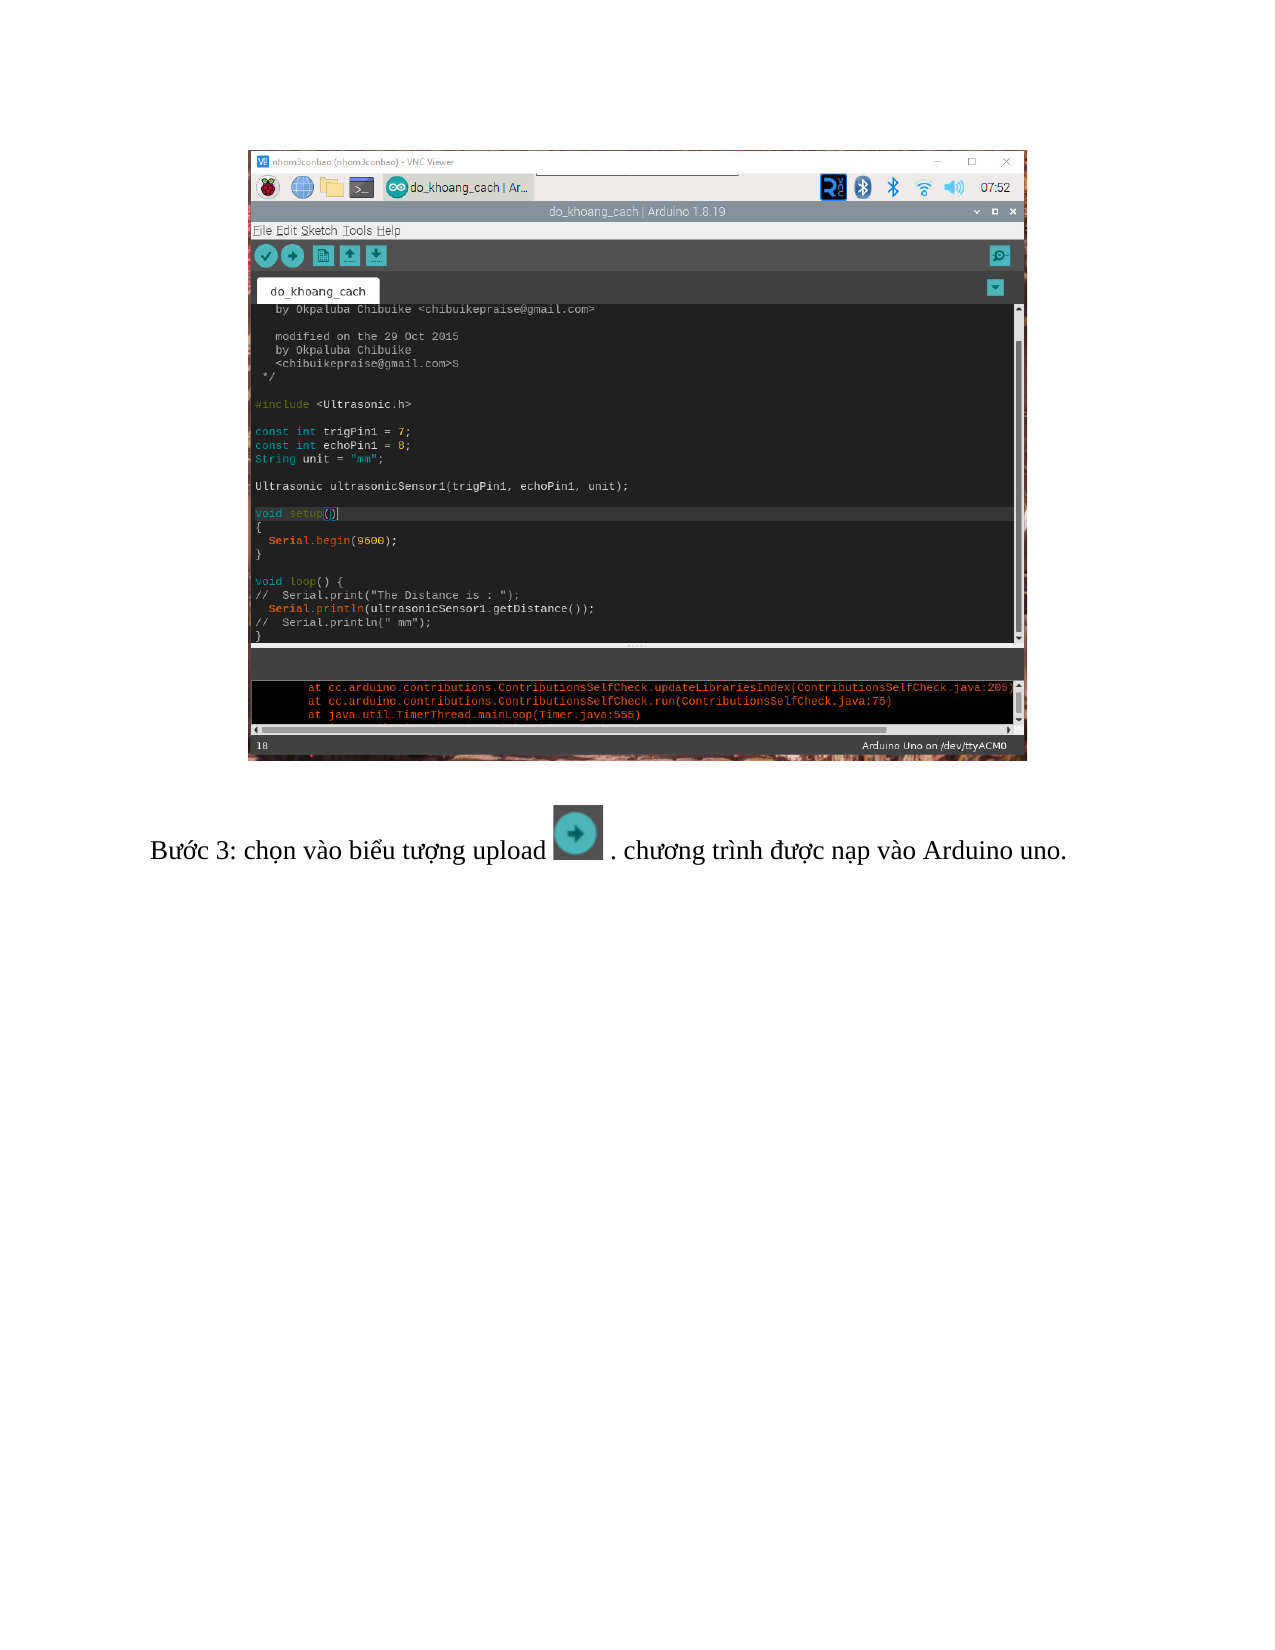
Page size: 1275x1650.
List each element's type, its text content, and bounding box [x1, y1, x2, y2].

picture [248, 150, 1028, 761]
text Bước 3: chọn vào biểu tượng upload . chương trình được nạp vào Arduino uno. [150, 805, 1125, 865]
picture [553, 805, 604, 860]
